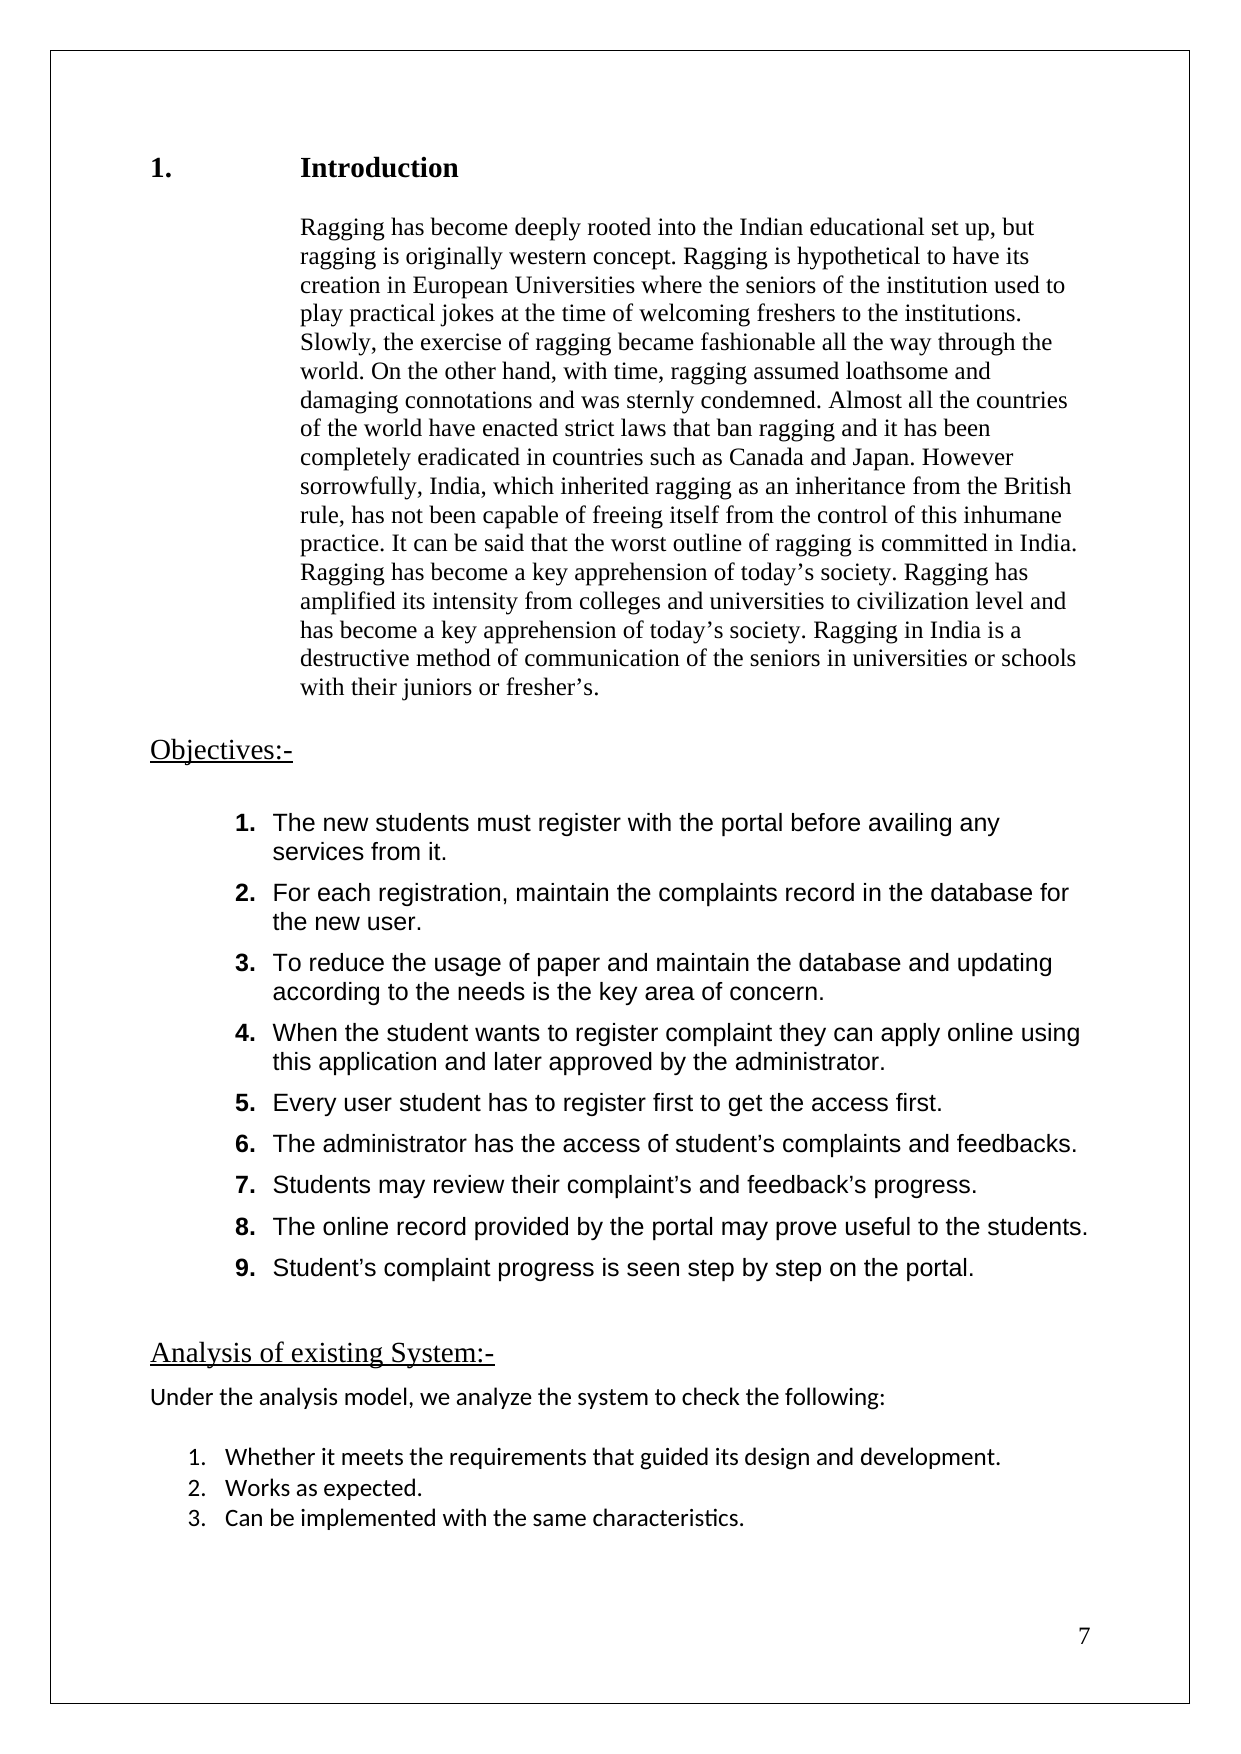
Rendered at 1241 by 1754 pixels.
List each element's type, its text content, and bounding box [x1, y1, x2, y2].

list The administrator has the access of student’s complaints and feedbacks. [235, 1129, 1090, 1158]
list To reduce the usage of paper and maintain the database and updating according to the needs is the key area of concern. [235, 948, 1090, 1005]
list Can be implemented with the same characteristics. [187, 1502, 1090, 1533]
list Introduction [150, 150, 1090, 212]
list For each registration, maintain the complaints record in the database for the new user. [235, 878, 1090, 935]
text Under the analysis model, we analyze the system to check the following: [150, 1381, 1090, 1412]
list Students may review their complaint’s and feedback’s progress. [235, 1170, 1090, 1199]
text Analysis of existing System:- [150, 1335, 1090, 1369]
list Every user student has to register first to get the access first. [235, 1088, 1090, 1117]
text Ragging has become deeply rooted into the Indian educational set up, but ragging is originally western concept. Ragging is hypothetical to have its creation in European Universities where the seniors of the institution used to play practical jokes at the time of welcoming freshers to the institutions. Slowly, the exercise of ragging became fashionable all the way through the world. On the other hand, with time, ragging assumed loathsome and damaging connotations and was sternly condemned. Almost all the countries of the world have enacted strict laws that ban ragging and it has been completely eradicated in countries such as Canada and Japan. However sorrowfully, India, which inherited ragging as an inheritance from the British rule, has not been capable of freeing itself from the control of this inhumane practice. It can be said that the worst outline of ragging is committed in India. Ragging has become a key apprehension of today’s society. Ragging has amplified its intensity from colleges and universities to civilization level and has become a key apprehension of today’s society. Ragging in India is a destructive method of communication of the seniors in universities or schools with their juniors or fresher’s. [300, 212, 1090, 701]
list Student’s complaint progress is seen step by step on the portal. [235, 1253, 1090, 1282]
list Works as expected. [187, 1472, 1090, 1502]
list The online record provided by the portal may prove useful to the students. [235, 1212, 1090, 1240]
list Whether it meets the requirements that guided its design and development. [187, 1441, 1090, 1472]
list The new students must register with the portal before availing any services from it. [235, 808, 1090, 865]
list When the student wants to register complaint they can apply online using this application and later approved by the administrator. [235, 1018, 1090, 1075]
text Objectives:- [150, 732, 1107, 766]
